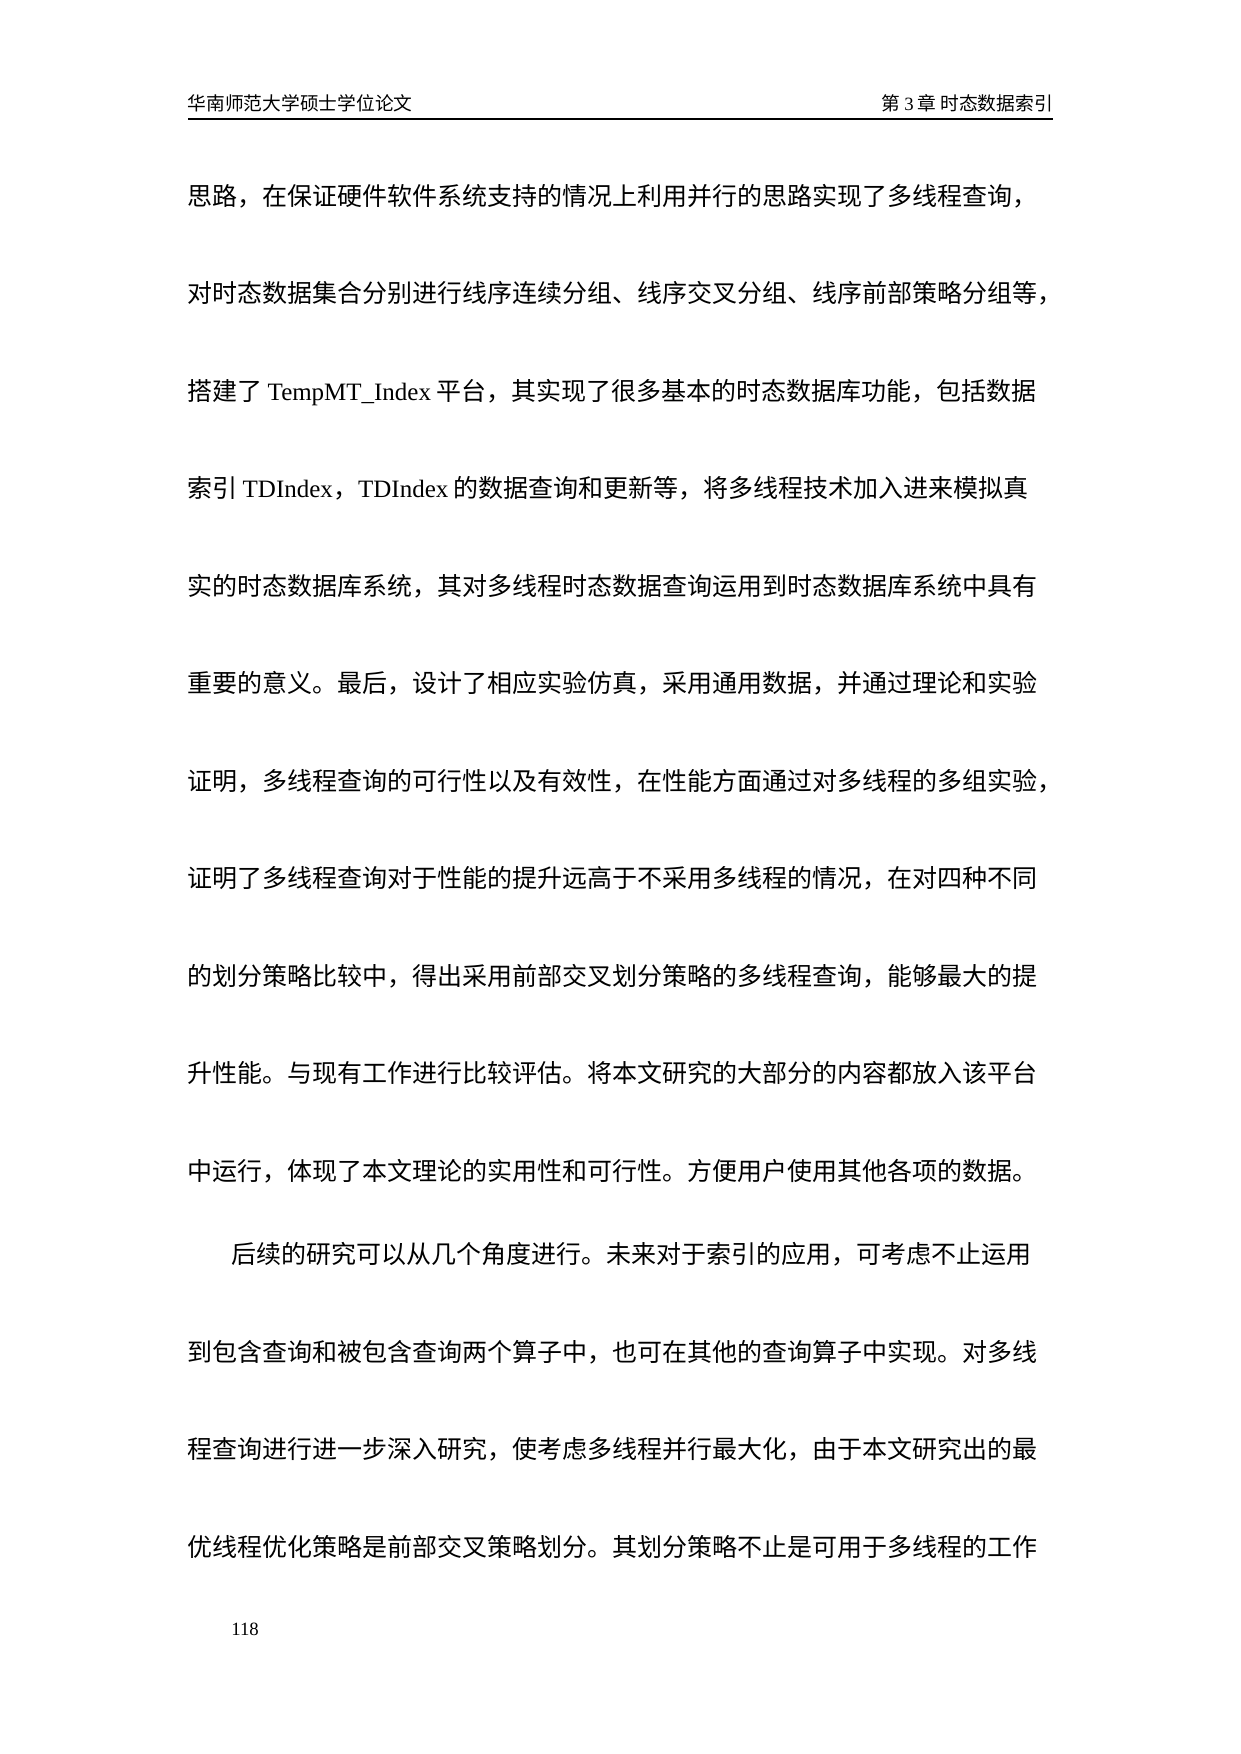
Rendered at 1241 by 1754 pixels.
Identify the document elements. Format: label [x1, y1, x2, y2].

text [187, 162, 1053, 1202]
text [187, 1220, 1053, 1578]
